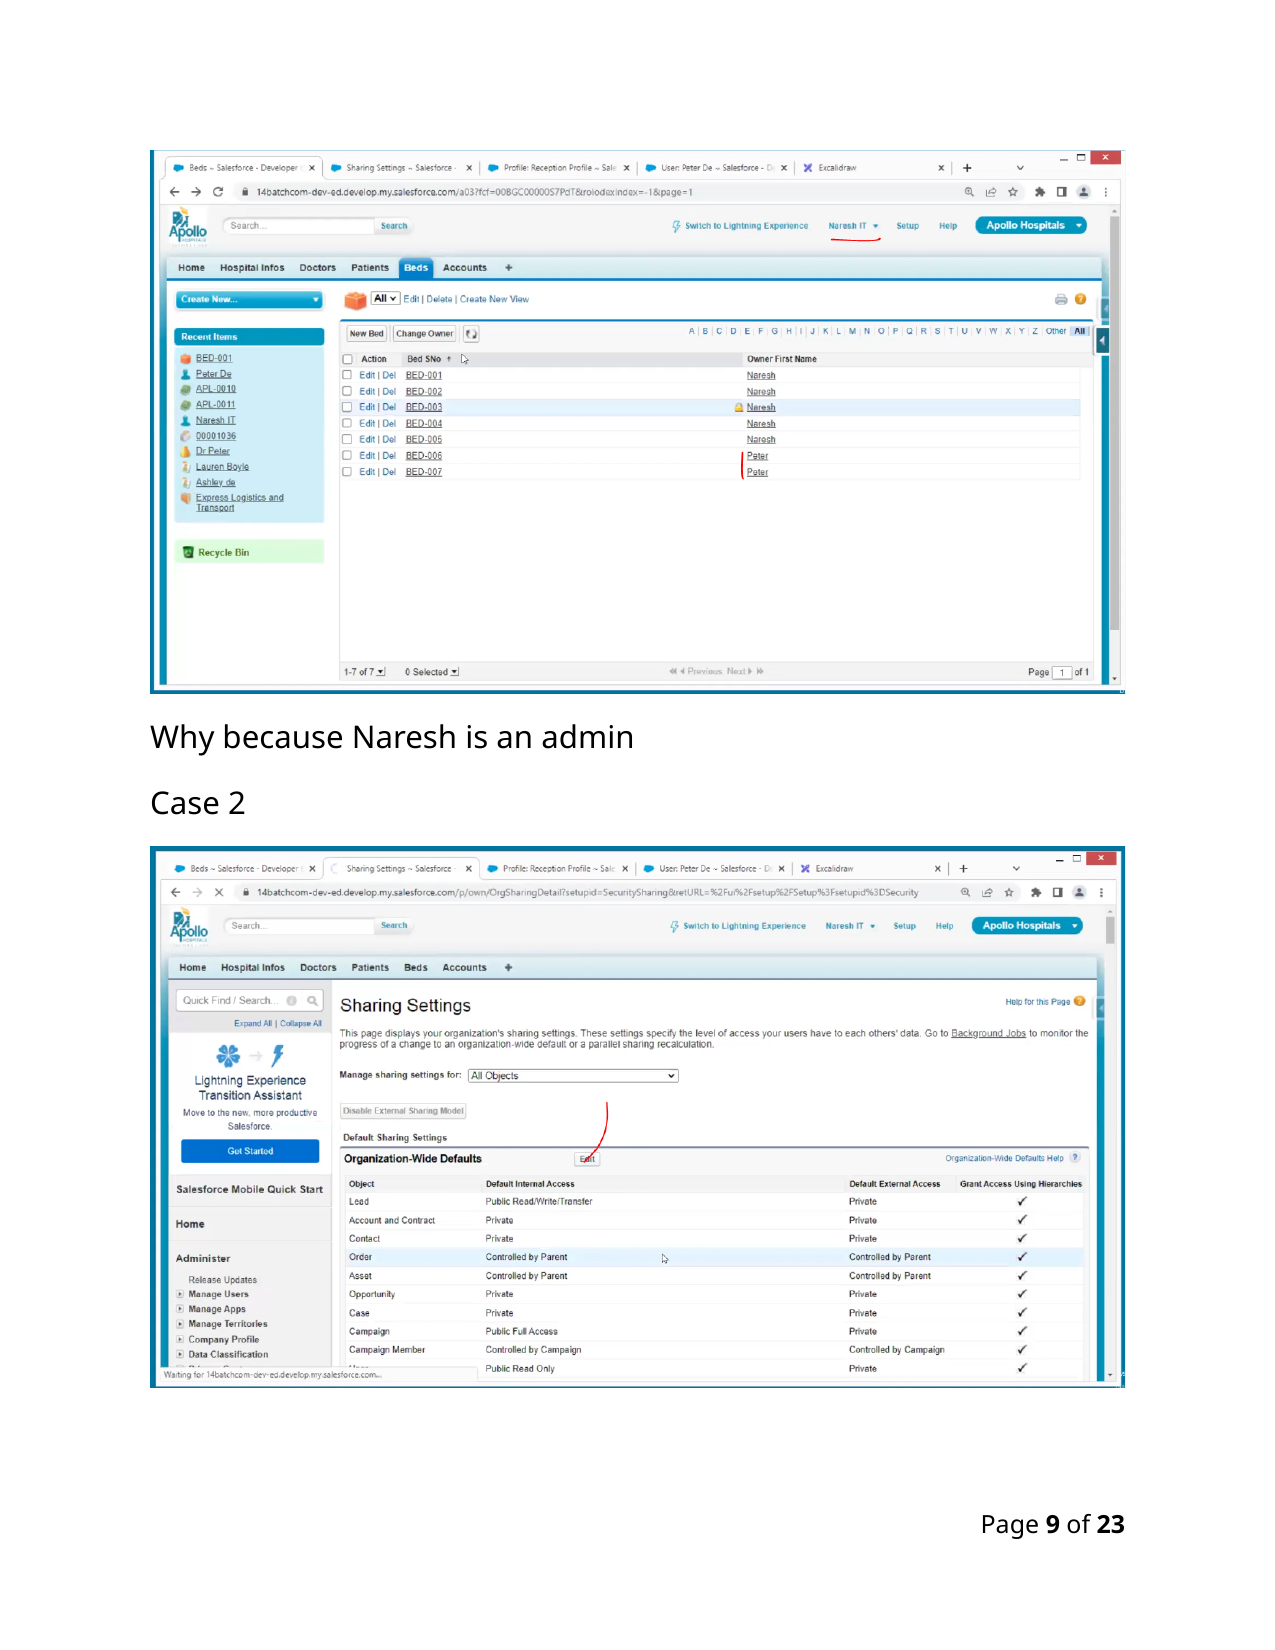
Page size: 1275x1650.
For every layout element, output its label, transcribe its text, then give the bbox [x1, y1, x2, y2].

text Case 2 [150, 781, 1125, 823]
picture [156, 851, 1125, 1388]
text Why because Naresh is an admin [150, 715, 1125, 758]
picture [154, 150, 1125, 692]
